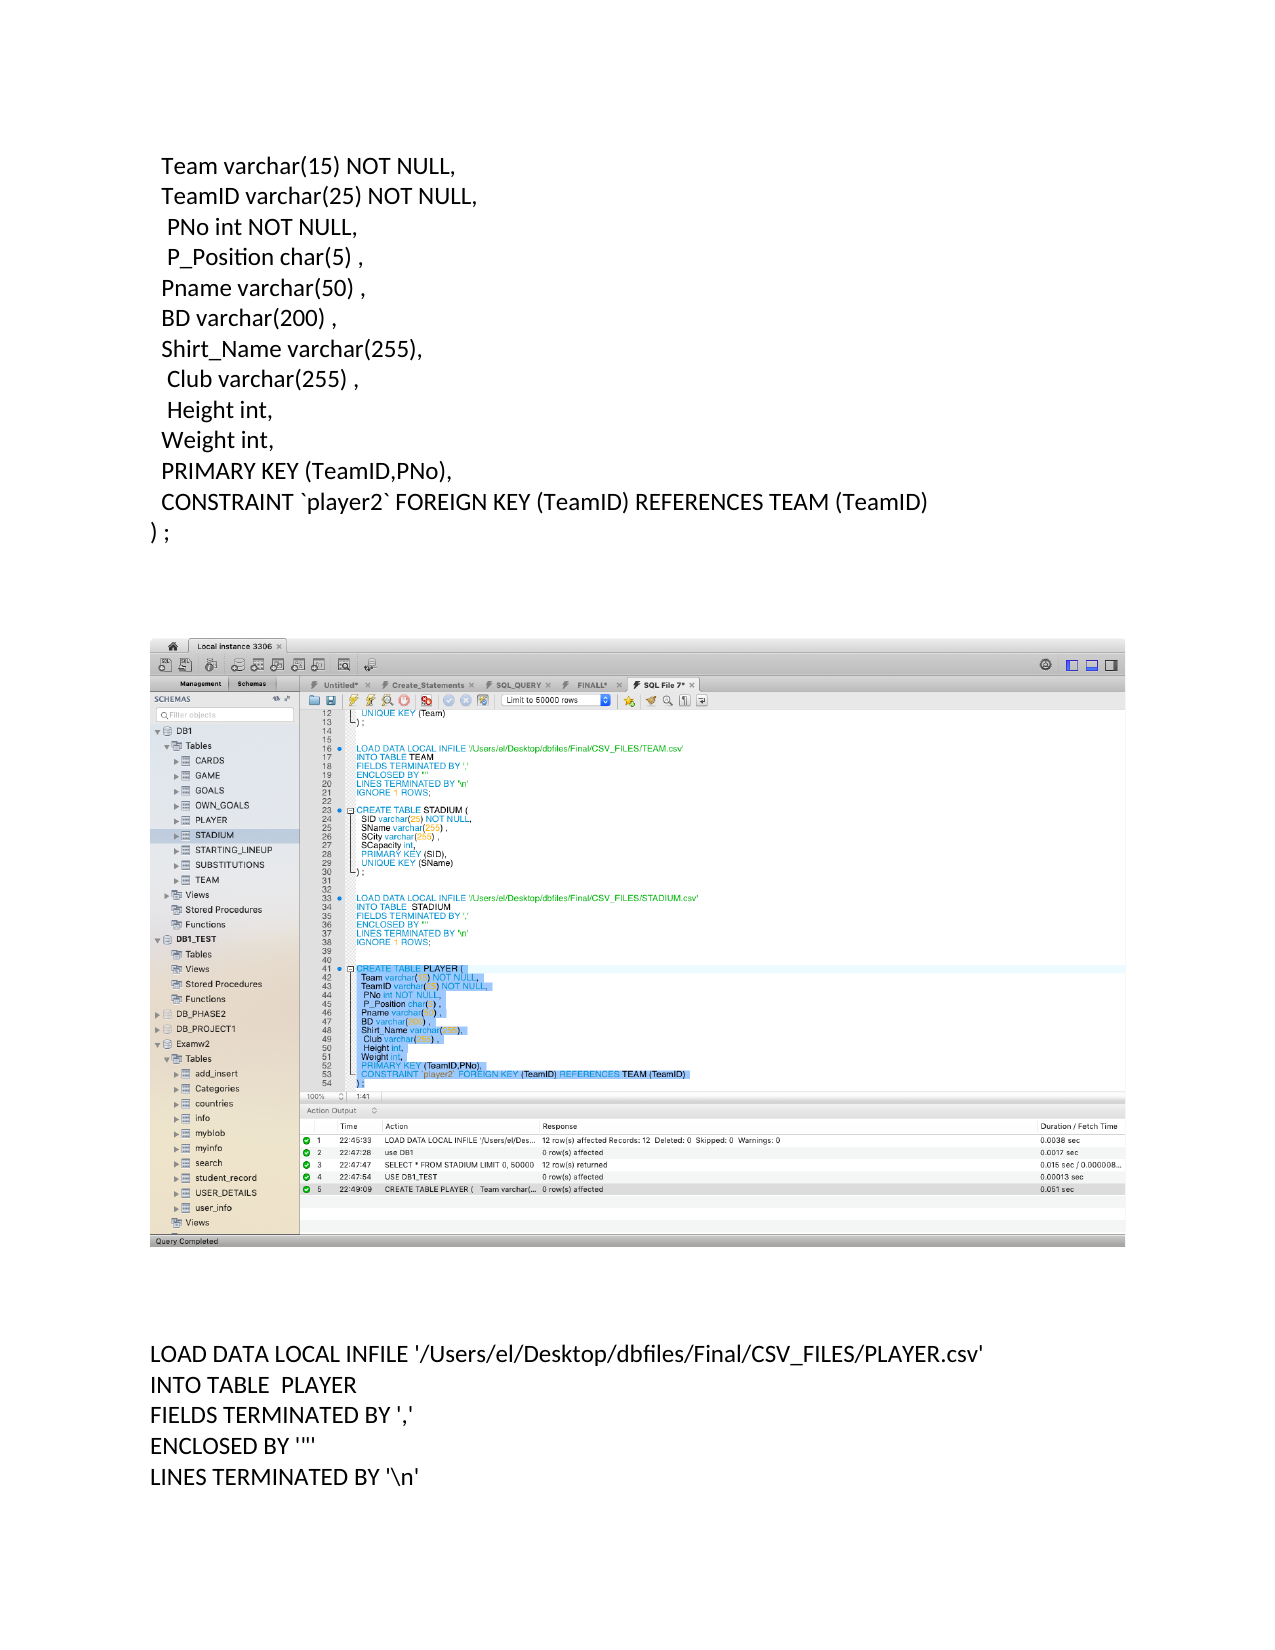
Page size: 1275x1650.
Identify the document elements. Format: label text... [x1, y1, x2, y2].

text INTO TABLE PLAYER [150, 1369, 1125, 1400]
text LINES TERMINATED BY '\n' [150, 1461, 1125, 1491]
text Team varchar(15) NOT NULL, [150, 150, 1125, 181]
text Shirt_Name varchar(255), [150, 333, 1125, 364]
text TeamID varchar(25) NOT NULL, [150, 181, 1125, 211]
text PNo int NOT NULL, [150, 211, 1125, 242]
picture [150, 638, 1125, 1247]
text Club varchar(255) , [150, 364, 1125, 394]
text ) ; [150, 516, 1125, 547]
text LOAD DATA LOCAL INFILE '/Users/el/Desktop/dbfiles/Final/CSV_FILES/PLAYER.csv' [150, 1339, 1125, 1369]
text ENCLOSED BY '"' [150, 1430, 1125, 1461]
text FIELDS TERMINATED BY ',' [150, 1400, 1125, 1430]
text Height int, [150, 394, 1125, 425]
text P_Position char(5) , [150, 242, 1125, 272]
text BD varchar(200) , [150, 303, 1125, 333]
text CONSTRAINT `player2` FOREIGN KEY (TeamID) REFERENCES TEAM (TeamID) [150, 486, 1125, 516]
text Pname varchar(50) , [150, 272, 1125, 303]
text Weight int, [150, 425, 1125, 455]
text PRIMARY KEY (TeamID,PNo), [150, 455, 1125, 486]
